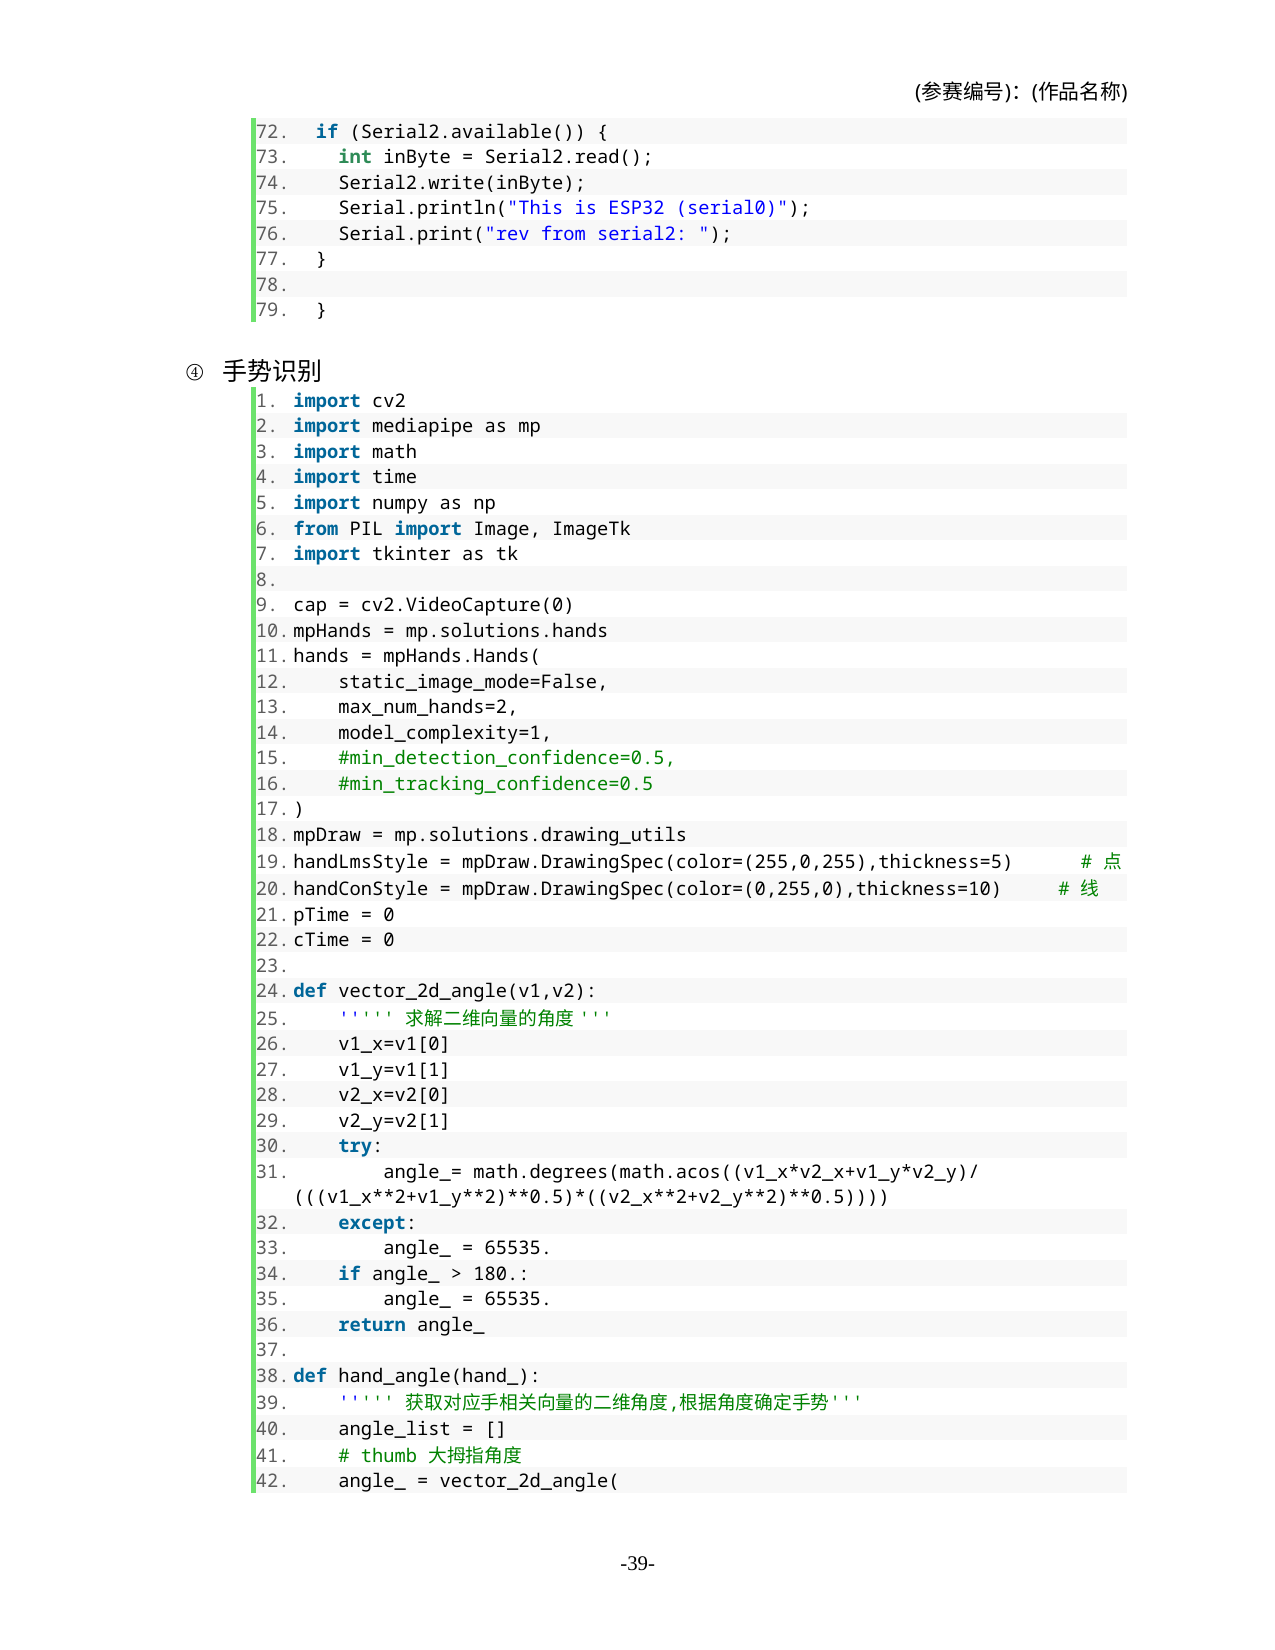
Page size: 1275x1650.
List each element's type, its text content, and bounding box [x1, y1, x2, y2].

list 手势识别 [185, 351, 1127, 387]
list try: [256, 1132, 1127, 1158]
list angle_ = 65535. [256, 1234, 1127, 1260]
list mpDraw = mp.solutions.drawing_utils [256, 821, 1127, 847]
list v1_y=v1[1] [256, 1056, 1127, 1081]
list model_complexity=1, [256, 719, 1127, 744]
list import numpy as np [256, 489, 1127, 515]
list # thumb 大拇指角度 [256, 1440, 1127, 1467]
list angle_= math.degrees(math.acos((v1_x*v2_x+v1_y*v2_y)/(((v1_x**2+v1_y**2)**0.5)*((v2_x**2+v2_y**2)**0.5)))) [256, 1158, 1127, 1209]
list } [256, 297, 1127, 322]
list Serial2.write(inByte); [256, 169, 1127, 195]
list hands = mpHands.Hands( [256, 642, 1127, 668]
list ) [256, 796, 1127, 821]
list def vector_2d_angle(v1,v2): [256, 978, 1127, 1003]
list Serial.println("This is ESP32 (serial0)"); [256, 195, 1127, 220]
list import math [256, 438, 1127, 464]
list handLmsStyle = mpDraw.DrawingSpec(color=(255,0,255),thickness=5) # 点 [256, 847, 1127, 874]
list mpHands = mp.solutions.hands [256, 617, 1127, 642]
list return angle_ [256, 1311, 1127, 1337]
list except: [256, 1209, 1127, 1234]
list handConStyle = mpDraw.DrawingSpec(color=(0,255,0),thickness=10) # 线 [256, 874, 1127, 901]
list def hand_angle(hand_): [256, 1362, 1127, 1388]
list angle_ = 65535. [256, 1286, 1127, 1311]
list v1_x=v1[0] [256, 1030, 1127, 1056]
list int inByte = Serial2.read(); [256, 144, 1127, 169]
list angle_list = [] [256, 1415, 1127, 1440]
list static_image_mode=False, [256, 668, 1127, 693]
list v2_x=v2[0] [256, 1081, 1127, 1107]
list import cv2 [256, 387, 1127, 413]
list import time [256, 464, 1127, 489]
list cTime = 0 [256, 927, 1127, 952]
list import tkinter as tk [256, 540, 1127, 566]
list #min_tracking_confidence=0.5 [256, 770, 1127, 796]
list #min_detection_confidence=0.5, [256, 744, 1127, 770]
list cap = cv2.VideoCapture(0) [256, 591, 1127, 617]
list pTime = 0 [256, 901, 1127, 927]
list if angle_ > 180.: [256, 1260, 1127, 1286]
list Serial.print("rev from serial2: "); [256, 220, 1127, 246]
list import mediapipe as mp [256, 413, 1127, 438]
list from PIL import Image, ImageTk [256, 515, 1127, 540]
list } [256, 246, 1127, 271]
list if (Serial2.available()) { [256, 118, 1127, 144]
list ''''' 获取对应手相关向量的二维角度,根据角度确定手势''' [256, 1388, 1127, 1415]
list max_num_hands=2, [256, 693, 1127, 719]
list v2_y=v2[1] [256, 1107, 1127, 1132]
list ''''' 求解二维向量的角度 ''' [256, 1003, 1127, 1030]
list angle_ = vector_2d_angle( [256, 1467, 1127, 1493]
